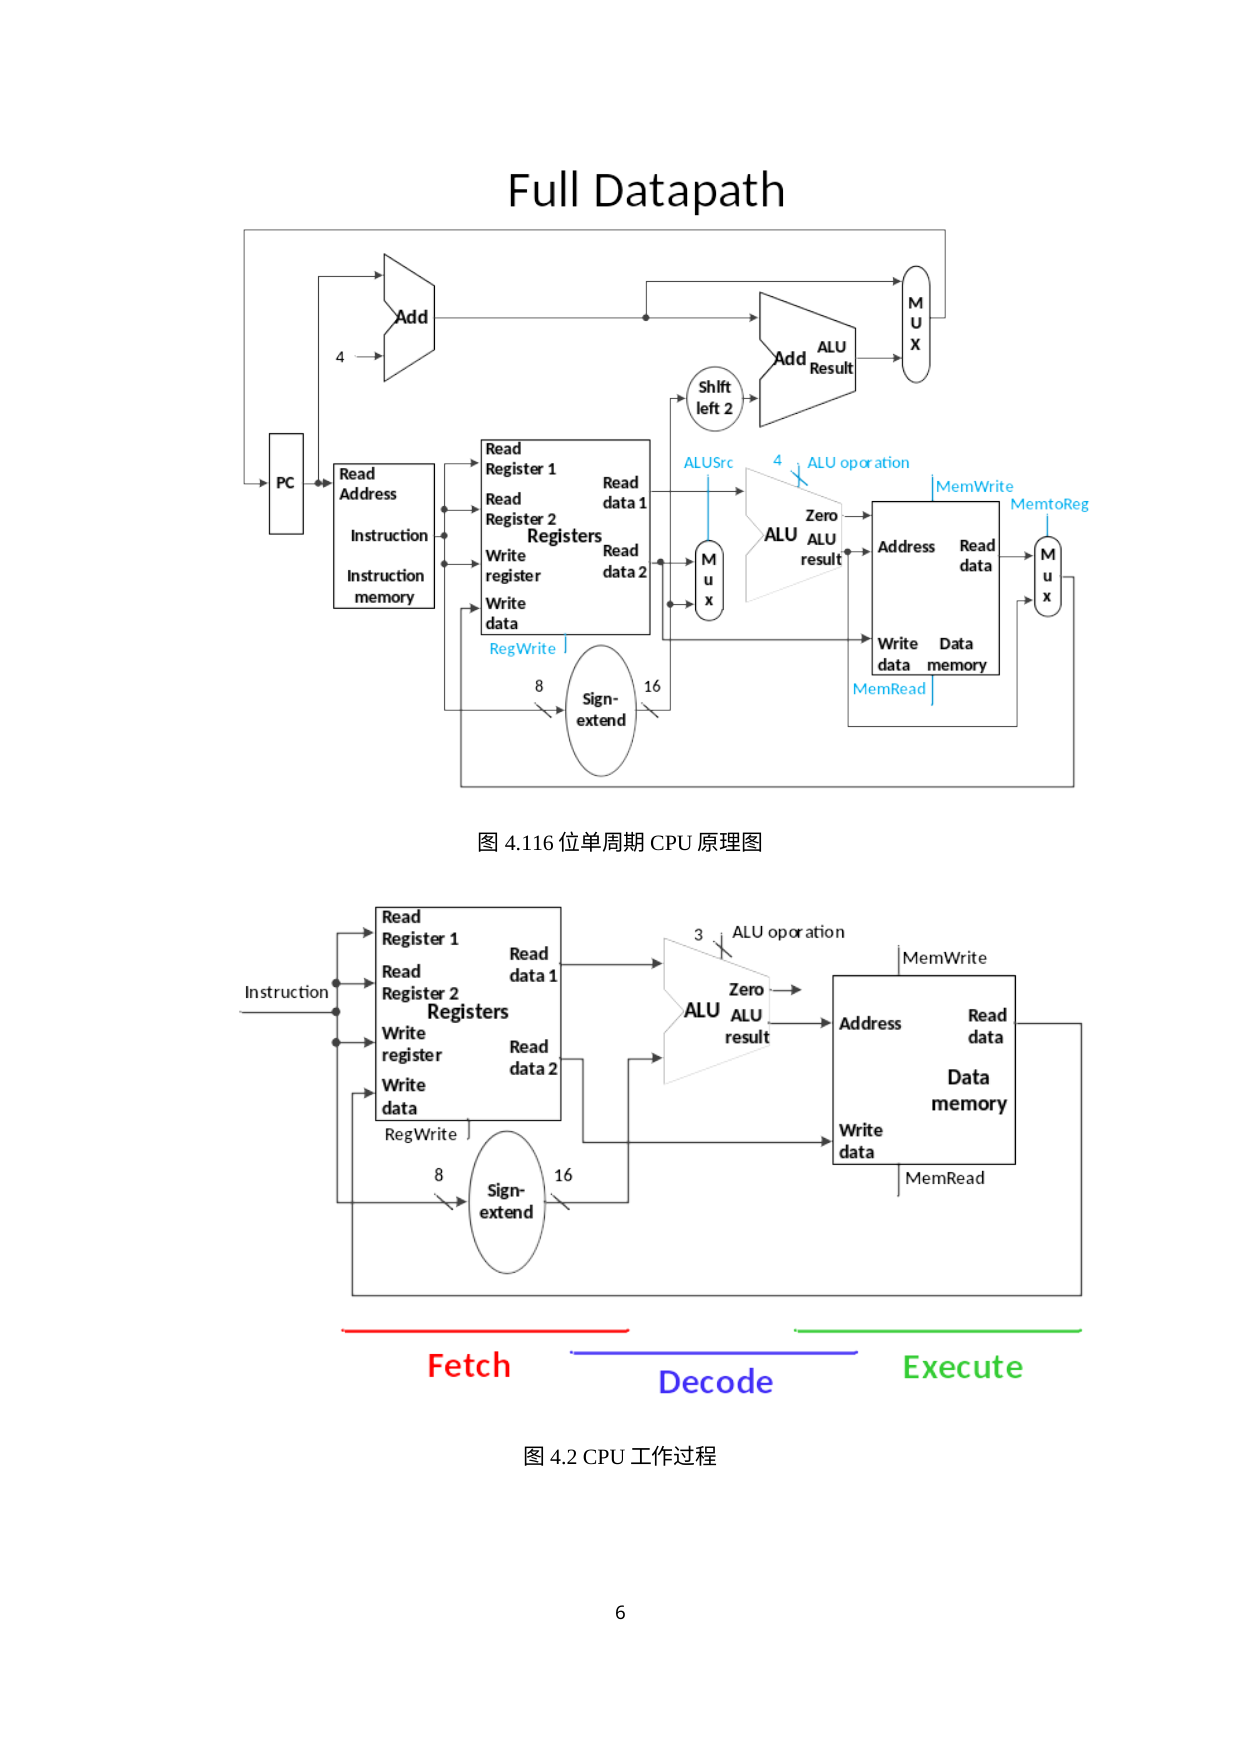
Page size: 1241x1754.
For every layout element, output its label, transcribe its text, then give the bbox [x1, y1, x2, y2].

text 图 4.１16位单周期CPU原理图 [187, 825, 1053, 857]
text 图 4.２ CPU工作过程 [187, 1439, 1053, 1471]
